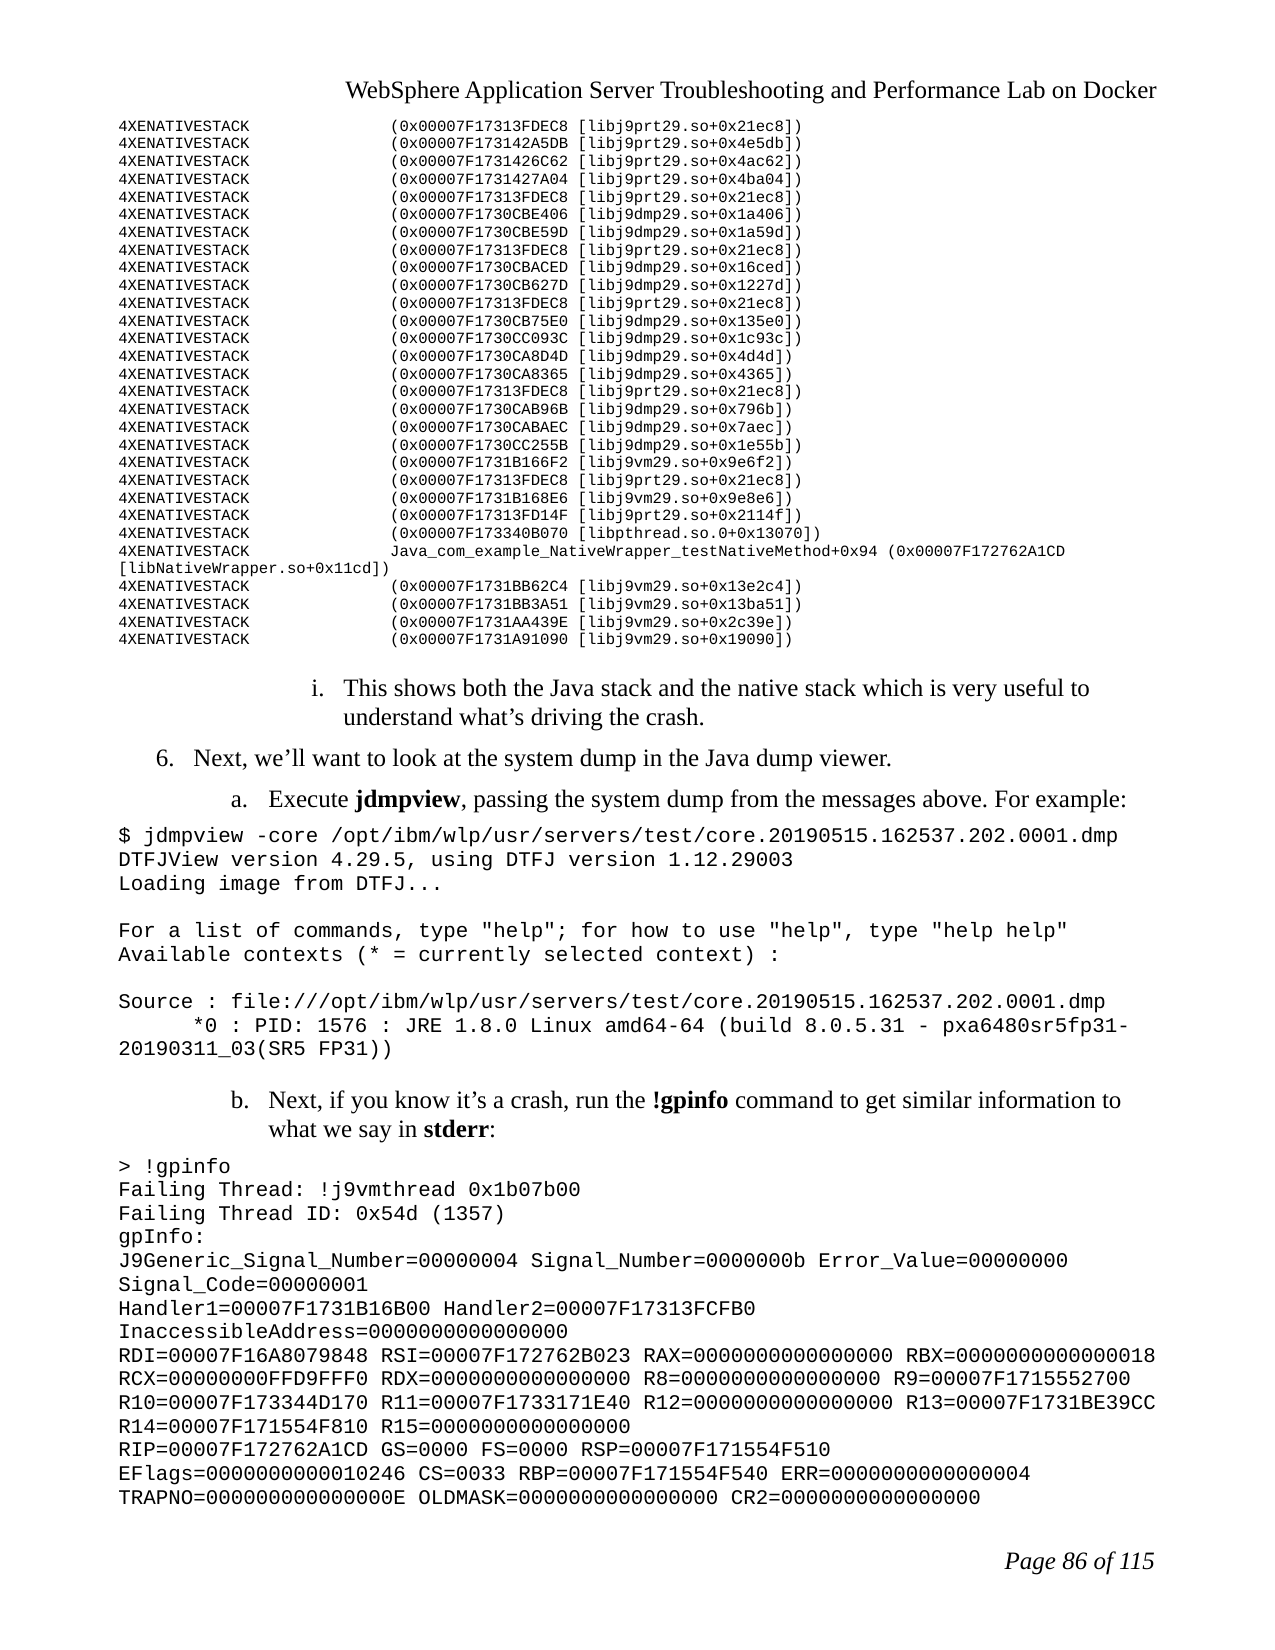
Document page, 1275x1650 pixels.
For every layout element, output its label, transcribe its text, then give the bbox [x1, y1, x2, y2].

text 4XENATIVESTACK (0x00007F1730CBACED [libj9dmp29.so+0x16ced]) [118, 260, 1157, 277]
text 4XENATIVESTACK (0x00007F1730CA8D4D [libj9dmp29.so+0x4d4d]) [118, 348, 1157, 366]
text 4XENATIVESTACK (0x00007F1730CBE59D [libj9dmp29.so+0x1a59d]) [118, 224, 1157, 242]
text 4XENATIVESTACK (0x00007F17313FDEC8 [libj9prt29.so+0x21ec8]) [118, 384, 1157, 401]
text Available contexts (* = currently selected context) : [118, 944, 1157, 967]
text Failing Thread: !j9vmthread 0x1b07b00 [118, 1179, 1157, 1203]
text 4XENATIVESTACK (0x00007F17313FDEC8 [libj9prt29.so+0x21ec8]) [118, 242, 1157, 260]
text > !gpinfo [118, 1156, 1157, 1179]
text 4XENATIVESTACK (0x00007F1730CA8365 [libj9dmp29.so+0x4365]) [118, 366, 1157, 384]
list Execute jdmpview, passing the system dump from the messages above. For example: [231, 784, 1157, 813]
text gpInfo: [118, 1227, 1157, 1250]
text Source : file:///opt/ibm/wlp/usr/servers/test/core.20190515.162537.202.0001.dmp [118, 991, 1157, 1015]
text 4XENATIVESTACK (0x00007F17313FDEC8 [libj9prt29.so+0x21ec8]) [118, 189, 1157, 207]
text 4XENATIVESTACK (0x00007F1731A91090 [libj9vm29.so+0x19090]) [118, 632, 1157, 673]
text TRAPNO=000000000000000E OLDMASK=0000000000000000 CR2=0000000000000000 [118, 1487, 1157, 1510]
text Handler1=00007F1731B16B00 Handler2=00007F17313FCFB0 InaccessibleAddress=0000000000000000 [118, 1297, 1157, 1345]
text EFlags=0000000000010246 CS=0033 RBP=00007F171554F540 ERR=0000000000000004 [118, 1463, 1157, 1487]
text R10=00007F173344D170 R11=00007F1733171E40 R12=0000000000000000 R13=00007F1731BE39CC [118, 1392, 1157, 1416]
text 4XENATIVESTACK (0x00007F1730CABAEC [libj9dmp29.so+0x7aec]) [118, 419, 1157, 437]
text 4XENATIVESTACK (0x00007F17313FDEC8 [libj9prt29.so+0x21ec8]) [118, 295, 1157, 313]
text J9Generic_Signal_Number=00000004 Signal_Number=0000000b Error_Value=00000000 Signal_Code=00000001 [118, 1250, 1157, 1297]
text 4XENATIVESTACK (0x00007F1731AA439E [libj9vm29.so+0x2c39e]) [118, 614, 1157, 632]
text 4XENATIVESTACK (0x00007F1730CAB96B [libj9dmp29.so+0x796b]) [118, 401, 1157, 419]
text 4XENATIVESTACK (0x00007F1731B166F2 [libj9vm29.so+0x9e6f2]) [118, 454, 1157, 472]
text 4XENATIVESTACK (0x00007F1730CB75E0 [libj9dmp29.so+0x135e0]) [118, 313, 1157, 331]
list Next, we’ll want to look at the system dump in the Java dump viewer. [156, 743, 1157, 772]
text 4XENATIVESTACK (0x00007F1731BB3A51 [libj9vm29.so+0x13ba51]) [118, 596, 1157, 614]
text 4XENATIVESTACK (0x00007F1731427A04 [libj9prt29.so+0x4ba04]) [118, 171, 1157, 189]
text DTFJView version 4.29.5, using DTFJ version 1.12.29003 [118, 849, 1157, 873]
text RCX=00000000FFD9FFF0 RDX=0000000000000000 R8=0000000000000000 R9=00007F1715552700 [118, 1368, 1157, 1392]
text 4XENATIVESTACK (0x00007F173340B070 [libpthread.so.0+0x13070]) [118, 525, 1157, 543]
text Loading image from DTFJ... [118, 873, 1157, 896]
text For a list of commands, type "help"; for how to use "help", type "help help" [118, 920, 1157, 944]
text Failing Thread ID: 0x54d (1357) [118, 1203, 1157, 1227]
text 4XENATIVESTACK (0x00007F1730CC093C [libj9dmp29.so+0x1c93c]) [118, 331, 1157, 348]
text 4XENATIVESTACK (0x00007F17313FD14F [libj9prt29.so+0x2114f]) [118, 508, 1157, 525]
text $ jdmpview -core /opt/ibm/wlp/usr/servers/test/core.20190515.162537.202.0001.dmp [118, 826, 1157, 849]
text 4XENATIVESTACK (0x00007F1730CB627D [libj9dmp29.so+0x1227d]) [118, 277, 1157, 295]
text 4XENATIVESTACK (0x00007F1730CC255B [libj9dmp29.so+0x1e55b]) [118, 437, 1157, 454]
text RDI=00007F16A8079848 RSI=00007F172762B023 RAX=0000000000000000 RBX=0000000000000018 [118, 1345, 1157, 1368]
list This shows both the Java stack and the native stack which is very useful to understand what’s driving the crash. [324, 673, 1157, 731]
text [118, 118, 1157, 136]
text 4XENATIVESTACK (0x00007F1730CBE406 [libj9dmp29.so+0x1a406]) [118, 207, 1157, 224]
text 4XENATIVESTACK (0x00007F1731BB62C4 [libj9vm29.so+0x13e2c4]) [118, 578, 1157, 596]
text 4XENATIVESTACK (0x00007F173142A5DB [libj9prt29.so+0x4e5db]) [118, 136, 1157, 153]
text *0 : PID: 1576 : JRE 1.8.0 Linux amd64-64 (build 8.0.5.31 - pxa6480sr5fp31-20190311_03(SR5 FP31)) [118, 1015, 1157, 1086]
text 4XENATIVESTACK Java_com_example_NativeWrapper_testNativeMethod+0x94 (0x00007F172762A1CD [libNativeWrapper.so+0x11cd]) [118, 543, 1157, 578]
text 4XENATIVESTACK (0x00007F17313FDEC8 [libj9prt29.so+0x21ec8]) [118, 472, 1157, 490]
list Next, if you know it’s a crash, run the !gpinfo command to get similar information to what we say in stderr: [231, 1086, 1157, 1143]
text 4XENATIVESTACK (0x00007F1731426C62 [libj9prt29.so+0x4ac62]) [118, 153, 1157, 171]
text R14=00007F171554F810 R15=0000000000000000 [118, 1416, 1157, 1439]
text RIP=00007F172762A1CD GS=0000 FS=0000 RSP=00007F171554F510 [118, 1439, 1157, 1463]
text 4XENATIVESTACK (0x00007F1731B168E6 [libj9vm29.so+0x9e8e6]) [118, 490, 1157, 508]
